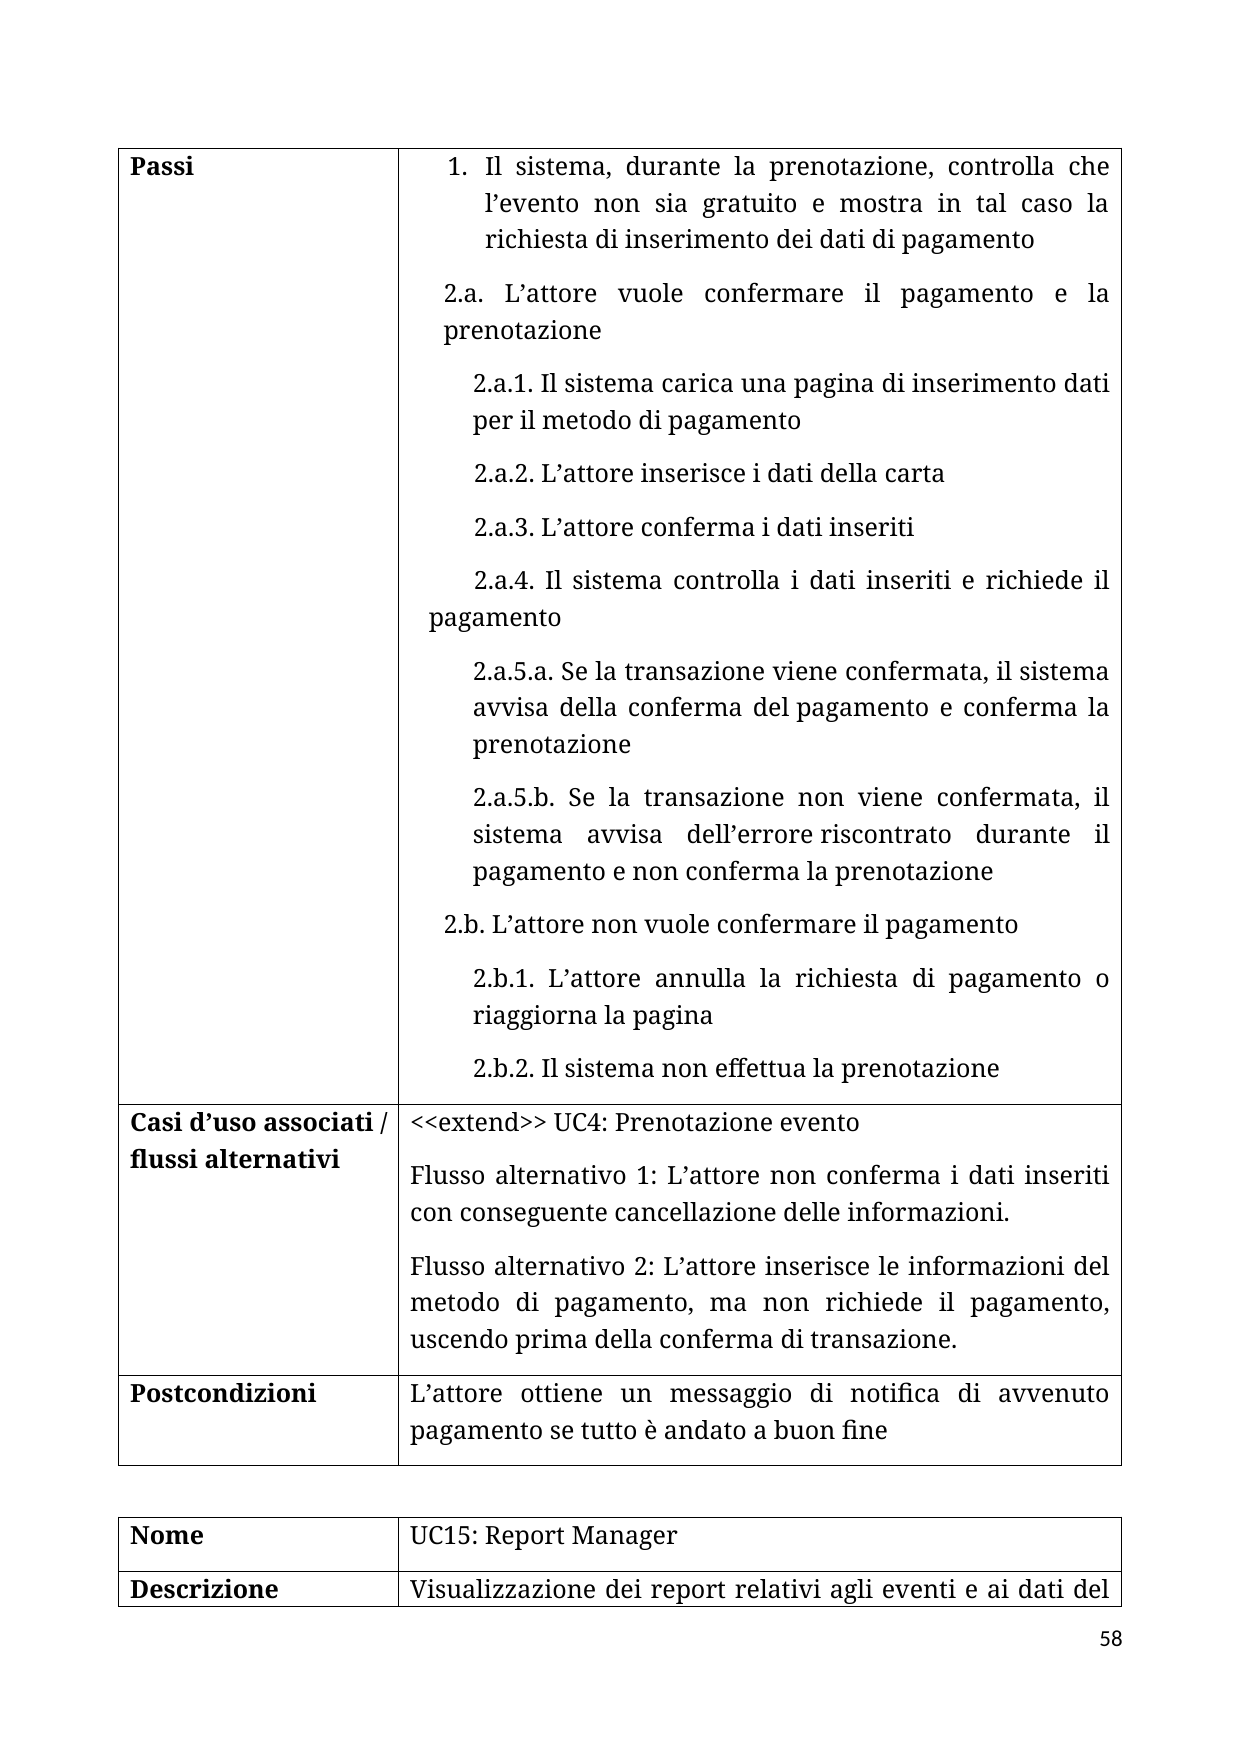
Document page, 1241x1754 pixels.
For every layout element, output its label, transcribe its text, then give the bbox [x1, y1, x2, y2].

table_header Nome [119, 1518, 398, 1571]
table_cell Descrizione [119, 1572, 398, 1606]
table_header UC15: Report Manager [399, 1518, 1121, 1571]
table_cell Il sistema, durante la prenotazione, controlla che l’evento non sia gratuito e mostra in tal caso la richiesta di inserimento dei dati di pagamento 2.a. L’attore vuole confermare il pagamento e la prenotazione 2.a.1. Il sistema carica una pagina di inserimento dati per il metodo di pagamento 2.a.2. L’attore inserisce i dati della carta 2.a.3. L’attore conferma i dati inseriti 2.a.4. Il sistema controlla i dati inseriti e richiede il pagamento 2.a.5.a. Se la transazione viene confermata, il sistema avvisa della conferma del pagamento e conferma la prenotazione 2.a.5.b. Se la transazione non viene confermata, il sistema avvisa dell’errore riscontrato durante il pagamento e non conferma la prenotazione 2.b. L’attore non vuole confermare il pagamento 2.b.1. L’attore annulla la richiesta di pagamento o riaggiorna la pagina 2.b.2. Il sistema non effettua la prenotazione [399, 149, 1121, 1103]
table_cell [399, 1572, 1121, 1606]
table_cell L’attore ottiene un messaggio di notifica di avvenuto pagamento se tutto è andato a buon fine [399, 1376, 1121, 1465]
table_cell <<extend>> UC4: Prenotazione evento Flusso alternativo 1: L’attore non conferma i dati inseriti con conseguente cancellazione delle informazioni. Flusso alternativo 2: L’attore inserisce le informazioni del metodo di pagamento, ma non richiede il pagamento, uscendo prima della conferma di transazione. [399, 1105, 1121, 1374]
table_cell Postcondizioni [119, 1376, 398, 1465]
table_cell Casi d’uso associati / flussi alternativi [119, 1105, 398, 1374]
table_cell Passi [119, 149, 398, 1103]
